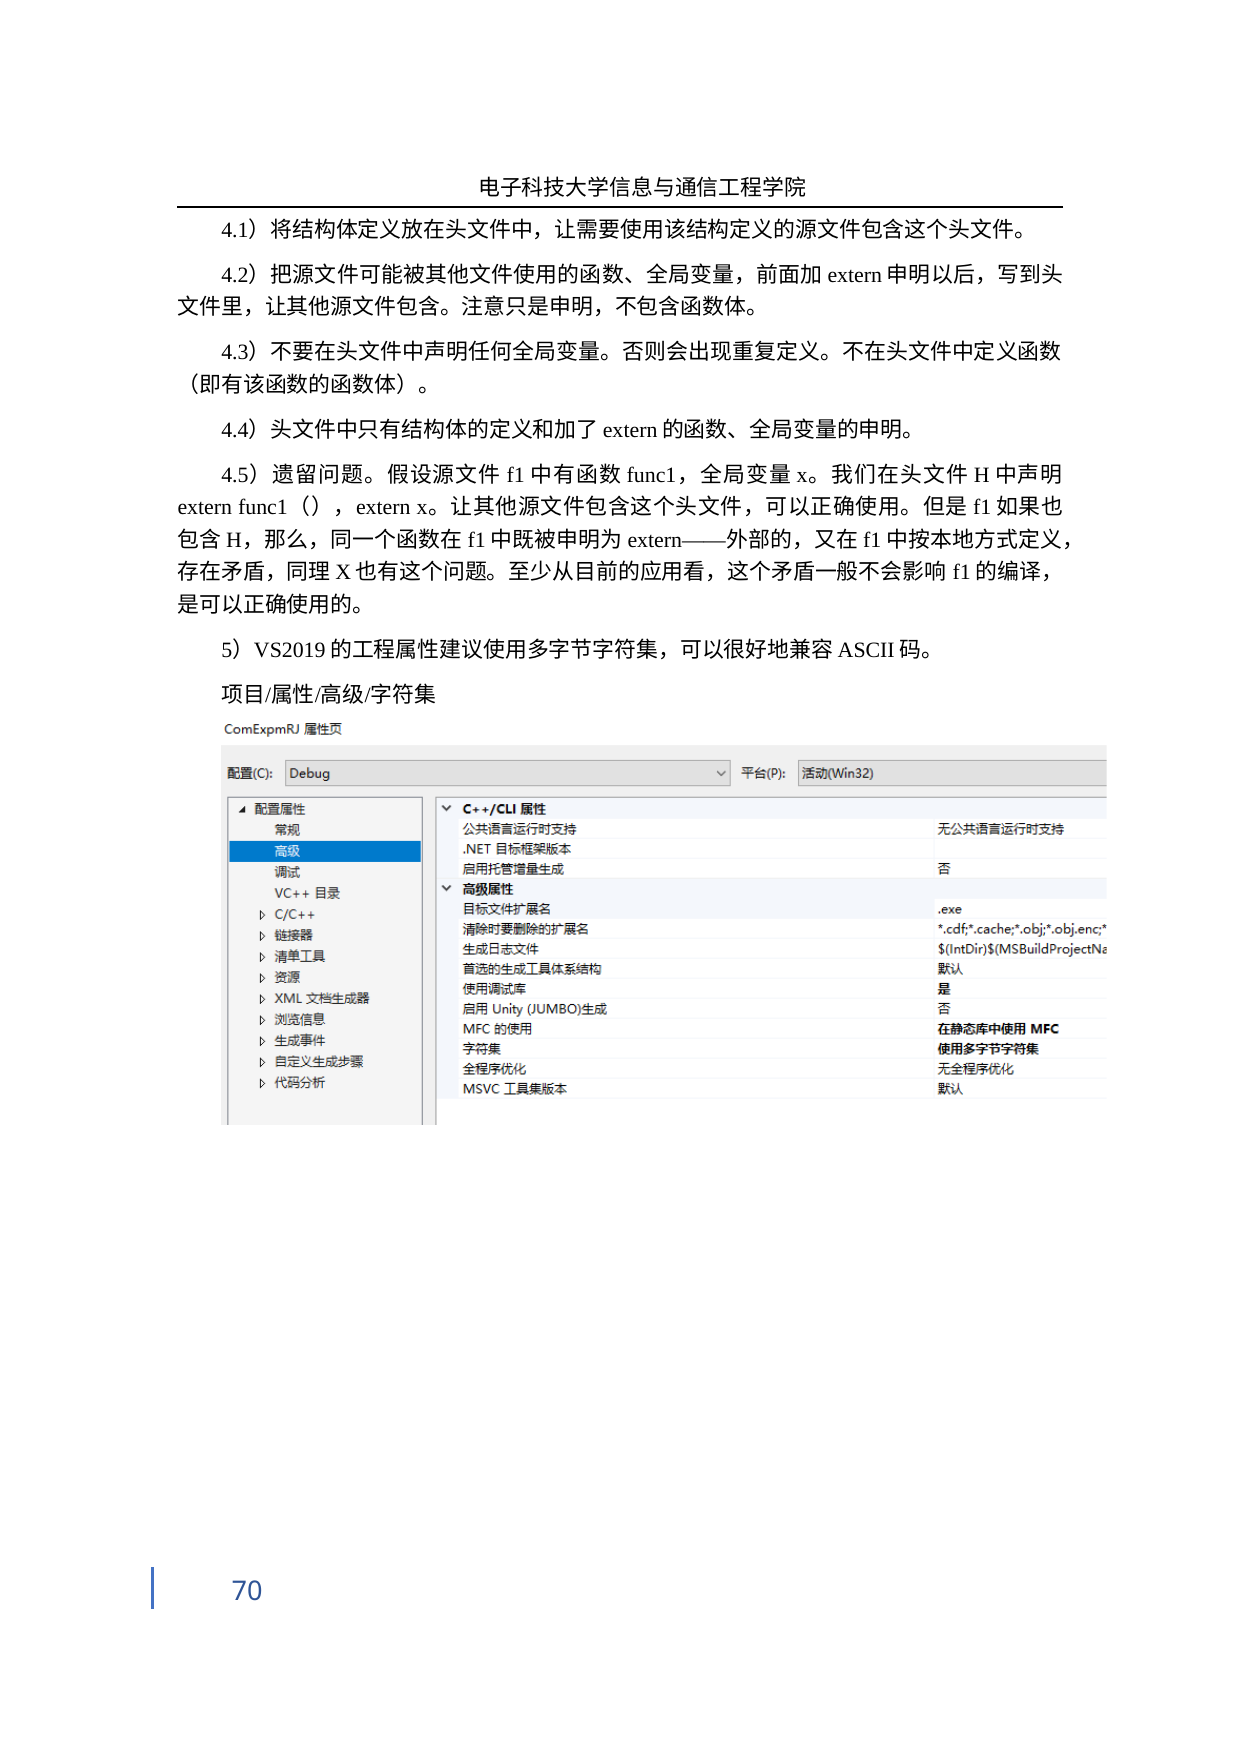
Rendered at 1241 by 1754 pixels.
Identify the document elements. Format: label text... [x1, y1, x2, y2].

text 4.2）把源文件可能被其他文件使用的函数、全局变量，前面加extern申明以后，写到头文件里，让其他源文件包含。注意只是申明，不包含函数体。 [177, 256, 1063, 321]
text 4.5）遗留问题。假设源文件f1中有函数func1，全局变量x。我们在头文件H中声明extern func1（），extern x。让其他源文件包含这个头文件，可以正确使用。但是f1如果也包含H，那么，同一个函数在f1中既被申明为extern——外部的，又在f1中按本地方式定义，存在矛盾，同理X也有这个问题。至少从目前的应用看，这个矛盾一般不会影响f1的编译，是可以正确使用的。 [177, 456, 1063, 619]
text 5）VS2019的工程属性建议使用多字节字符集，可以很好地兼容ASCII码。 [177, 631, 1063, 664]
text 4.4）头文件中只有结构体的定义和加了extern的函数、全局变量的申明。 [177, 411, 1063, 444]
text 项目/属性/高级/字符集 [177, 676, 1063, 709]
text 4.1）将结构体定义放在头文件中，让需要使用该结构定义的源文件包含这个头文件。 [177, 211, 1063, 244]
text 4.3）不要在头文件中声明任何全局变量。否则会出现重复定义。不在头文件中定义函数（即有该函数的函数体）。 [177, 334, 1063, 399]
